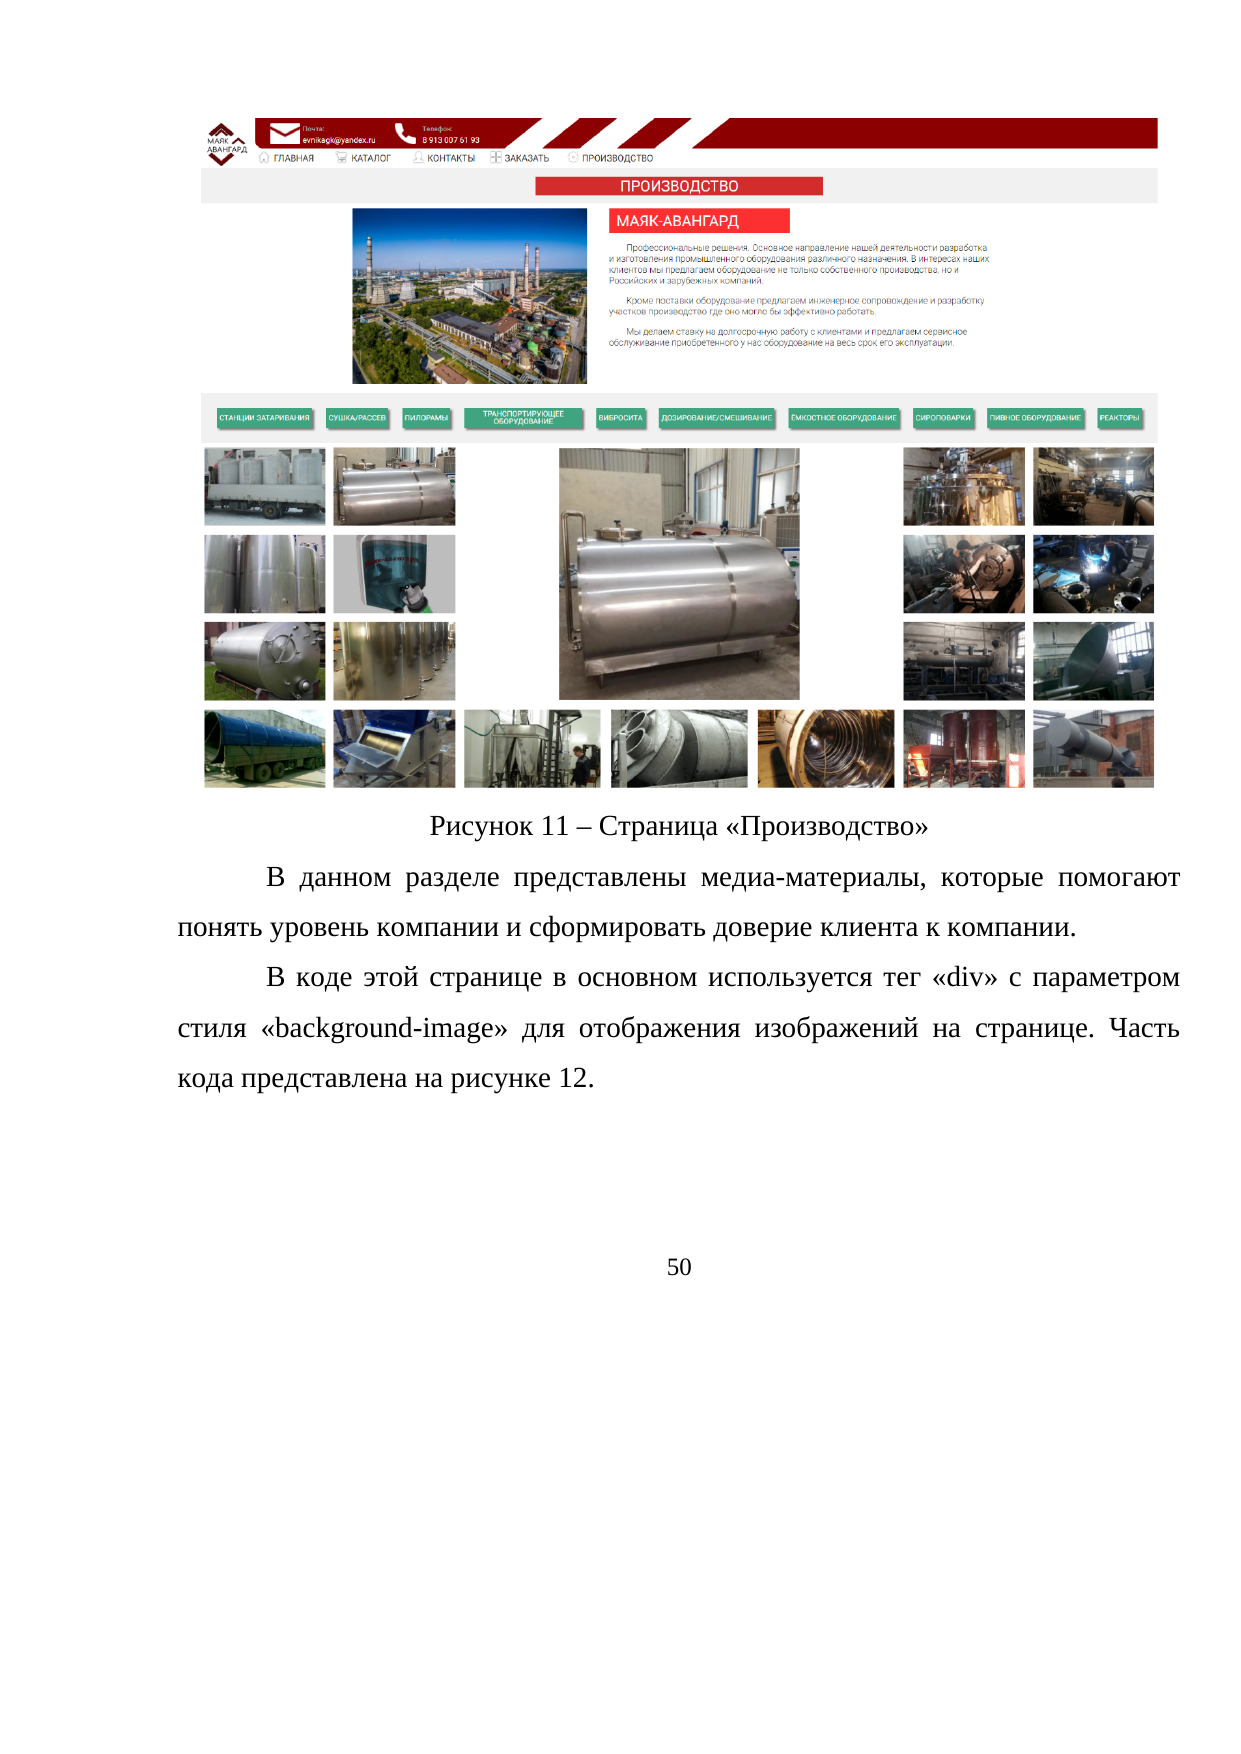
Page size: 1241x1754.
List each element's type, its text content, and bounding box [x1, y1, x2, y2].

text В данном разделе представлены медиа-материалы, которые помогают понять уровень компании и сформировать доверие клиента к компании. [177, 859, 1181, 943]
text Рисунок 11 – Страница «Производство» [177, 808, 1181, 842]
picture [201, 118, 1158, 792]
text В коде этой странице в основном используется тег «div» с параметром стиля «background-image» для отображения изображений на странице. Часть кода представлена на рисунке 12. [177, 959, 1181, 1093]
